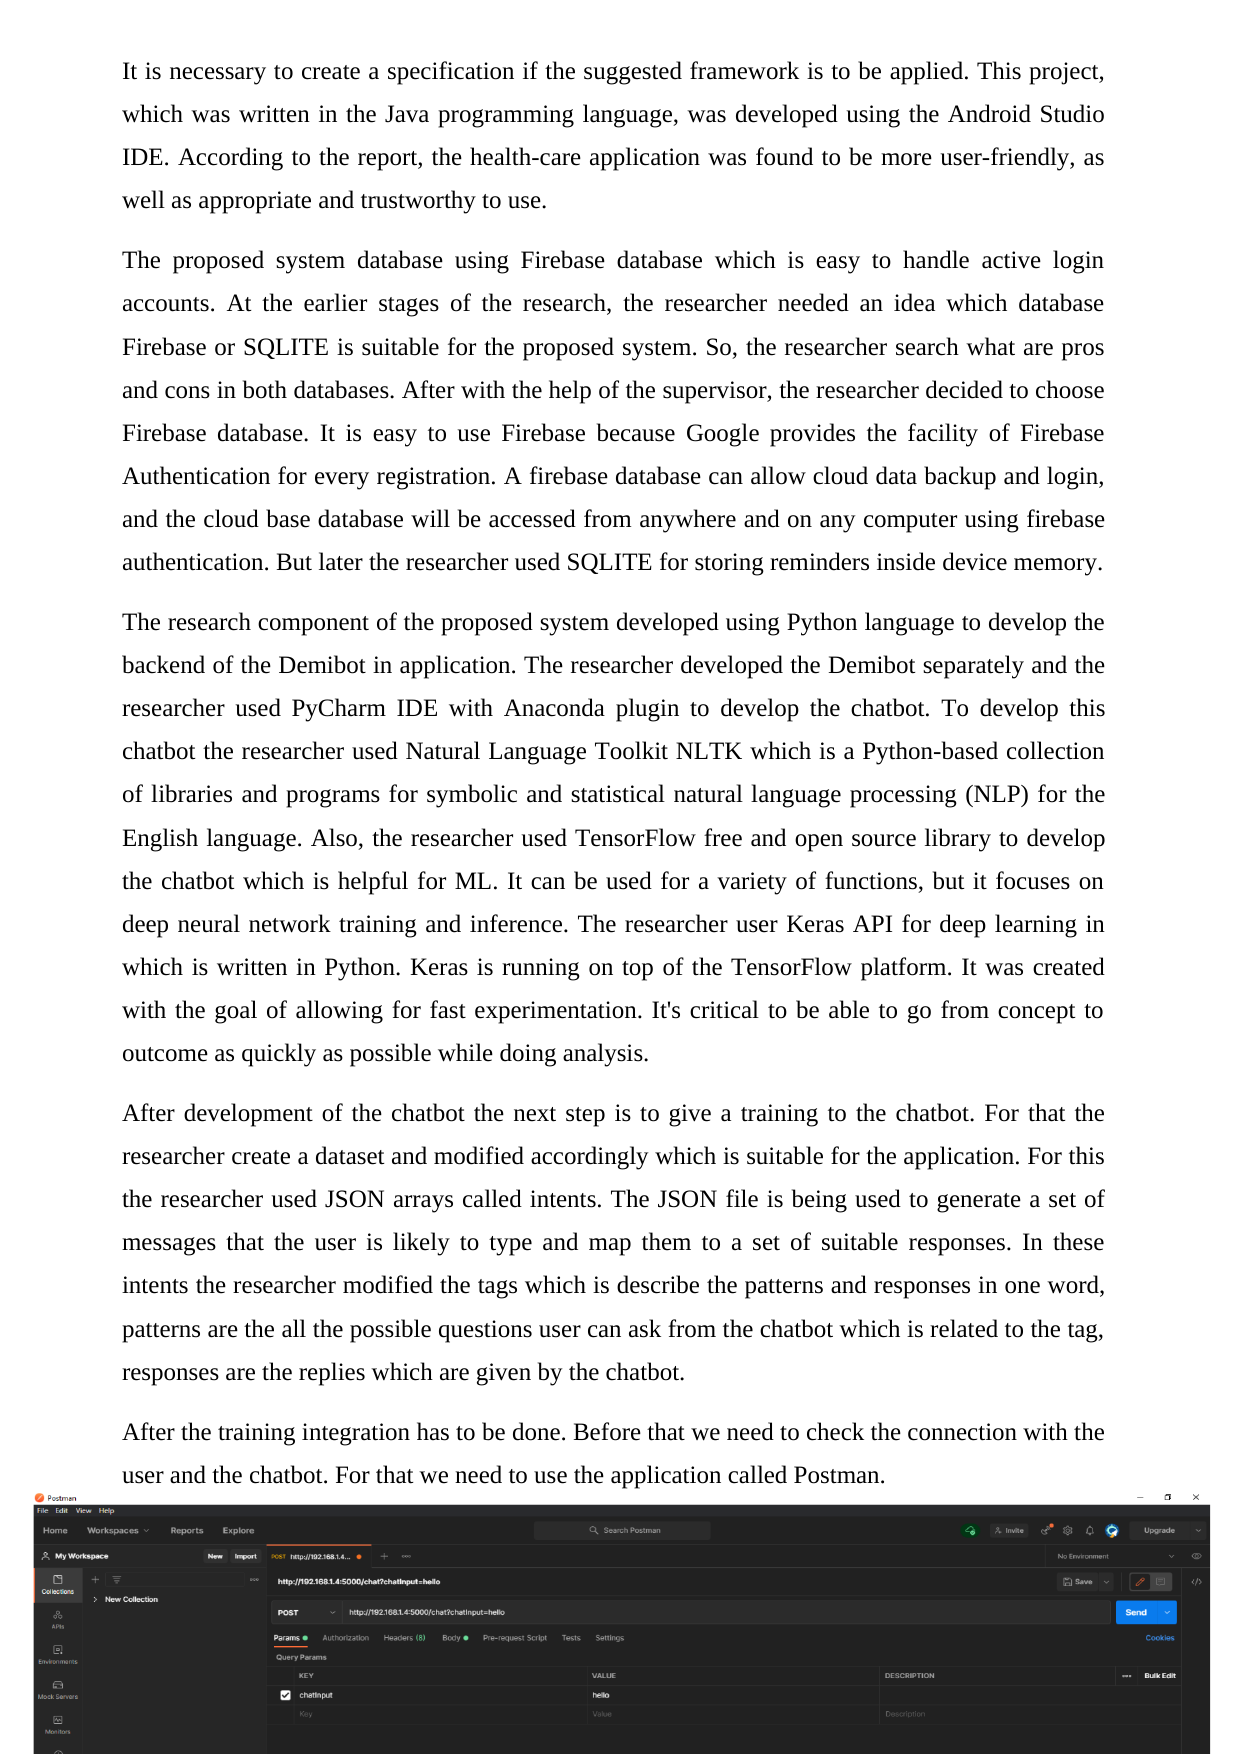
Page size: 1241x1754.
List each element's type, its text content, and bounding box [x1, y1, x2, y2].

text The proposed system database using Firebase database which is easy to handle active login accounts. At the earlier stages of the research, the researcher needed an idea which database Firebase or SQLITE is suitable for the proposed system. So, the researcher search what are pros and cons in both databases. After with the help of the supervisor, the researcher decided to choose Firebase database. It is easy to use Firebase because Google provides the facility of Firebase Authentication for every registration. A firebase database can allow cloud data backup and login, and the cloud base database will be accessed from anywhere and on any computer using firebase authentication. But later the researcher used SQLITE for storing reminders inside device memory. [122, 245, 1106, 576]
text The research component of the proposed system developed using Python language to develop the backend of the Demibot in application. The researcher developed the Demibot separately and the researcher used PyCharm IDE with Anaconda plugin to develop the chatbot. To develop this chatbot the researcher used Natural Language Toolkit NLTK which is a Python-based collection of libraries and programs for symbolic and statistical natural language processing (NLP) for the English language. Also, the researcher used TensorFlow free and open source library to develop the chatbot which is helpful for ML. It can be used for a variety of functions, but it focuses on deep neural network training and inference. The researcher user Keras API for deep learning in which is written in Python. Keras is running on top of the TensorFlow platform. It was created with the goal of allowing for fast experimentation. It's critical to be able to go from concept to outcome as quickly as possible while doing analysis. [122, 607, 1106, 1067]
picture [33, 1491, 1211, 1754]
text It is necessary to create a specification if the suggested framework is to be applied. This project, which was written in the Java programming language, was developed using the Android Studio IDE. According to the report, the health-care application was found to be more user-friendly, as well as appropriate and trustworthy to use. [122, 56, 1106, 214]
text After development of the chatbot the next step is to give a training to the chatbot. For that the researcher create a dataset and modified accordingly which is suitable for the application. For this the researcher used JSON arrays called intents. The JSON file is being used to generate a set of messages that the user is likely to type and map them to a set of suitable responses. In these intents the researcher modified the tags which is describe the patterns and responses in one word, patterns are the all the possible questions user can ask from the chatbot which is related to the tag, responses are the replies which are given by the chatbot. [122, 1098, 1106, 1386]
text After the training integration has to be done. Before that we need to check the connection with the user and the chatbot. For that we need to use the application called Postman. [122, 1417, 1106, 1488]
